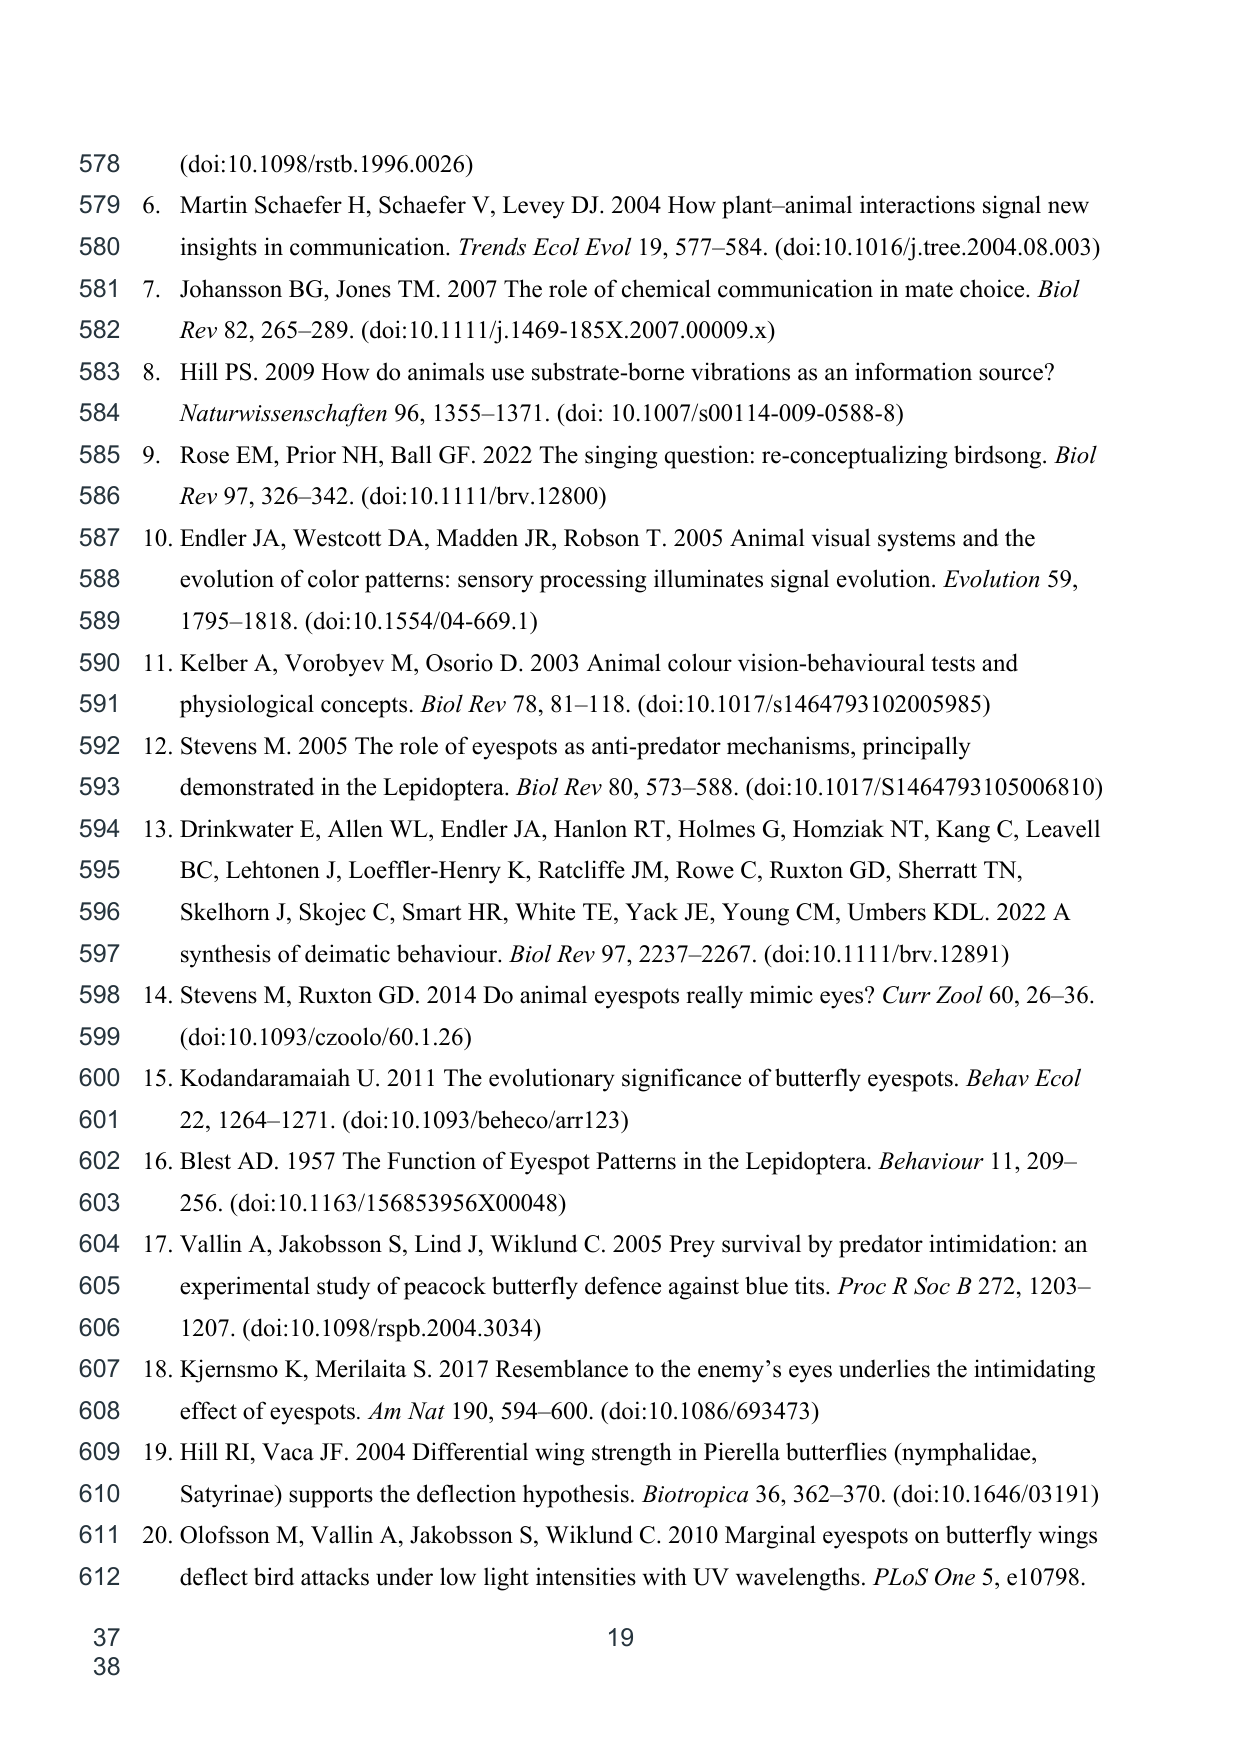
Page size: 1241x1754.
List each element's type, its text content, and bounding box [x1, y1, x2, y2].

list Vallin A, Jakobsson S, Lind J, Wiklund C. 2005 Prey survival by predator intimidation: an experimental study of peacock butterfly defence against blue tits. Proc R Soc B 272, 1203–1207. (doi:10.1098/rspb.2004.3034) [142, 1231, 1109, 1341]
list Rose EM, Prior NH, Ball GF. 2022 The singing question: re-conceptualizing birdsong. Biol Rev 97, 326–342. (doi:10.1111/brv.12800) [142, 441, 1109, 510]
list Endler JA, Westcott DA, Madden JR, Robson T. 2005 Animal visual systems and the evolution of color patterns: sensory processing illuminates signal evolution. Evolution 59, 1795–1818. (doi:10.1554/04-669.1) [142, 524, 1109, 635]
list Blest AD. 1957 The Function of Eyespot Patterns in the Lepidoptera. Behaviour 11, 209–256. (doi:10.1163/156853956X00048) [142, 1147, 1109, 1217]
list Kodandaramaiah U. 2011 The evolutionary significance of butterfly eyespots. Behav Ecol 22, 1264–1271. (doi:10.1093/beheco/arr123) [142, 1064, 1109, 1134]
list Kjernsmo K, Merilaita S. 2017 Resemblance to the enemy’s eyes underlies the intimidating effect of eyespots. Am Nat 190, 594–600. (doi:10.1086/693473) [142, 1355, 1109, 1424]
list Stevens M. 2005 The role of eyespots as anti-predator mechanisms, principally demonstrated in the Lepidoptera. Biol Rev 80, 573–588. (doi:10.1017/S1464793105006810) [142, 732, 1109, 801]
list Hill RI, Vaca JF. 2004 Differential wing strength in Pierella butterflies (nymphalidae, Satyrinae) supports the deflection hypothesis. Biotropica 36, 362–370. (doi:10.1646/03191) [142, 1438, 1109, 1508]
list Drinkwater E, Allen WL, Endler JA, Hanlon RT, Holmes G, Homziak NT, Kang C, Leavell BC, Lehtonen J, Loeffler-Henry K, Ratcliffe JM, Rowe C, Ruxton GD, Sherratt TN, Skelhorn J, Skojec C, Smart HR, White TE, Yack JE, Young CM, Umbers KDL. 2022 A synthesis of deimatic behaviour. Biol Rev 97, 2237–2267. (doi:10.1111/brv.12891) [142, 815, 1109, 967]
list Johansson BG, Jones TM. 2007 The role of chemical communication in mate choice. Biol Rev 82, 265–289. (doi:10.1111/j.1469-185X.2007.00009.x) [142, 275, 1109, 344]
list Martin Schaefer H, Schaefer V, Levey DJ. 2004 How plant–animal interactions signal new insights in communication. Trends Ecol Evol 19, 577–584. (doi:10.1016/j.tree.2004.08.003) [142, 192, 1109, 261]
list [142, 150, 1109, 178]
list Hill PS. 2009 How do animals use substrate-borne vibrations as an information source? Naturwissenschaften 96, 1355–1371. (doi: 10.1007/s00114-009-0588-8) [142, 358, 1109, 427]
list Stevens M, Ruxton GD. 2014 Do animal eyespots really mimic eyes? Curr Zool 60, 26–36. (doi:10.1093/czoolo/60.1.26) [142, 981, 1109, 1051]
list Kelber A, Vorobyev M, Osorio D. 2003 Animal colour vision-behavioural tests and physiological concepts. Biol Rev 78, 81–118. (doi:10.1017/s1464793102005985) [142, 649, 1109, 718]
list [142, 1522, 1109, 1591]
